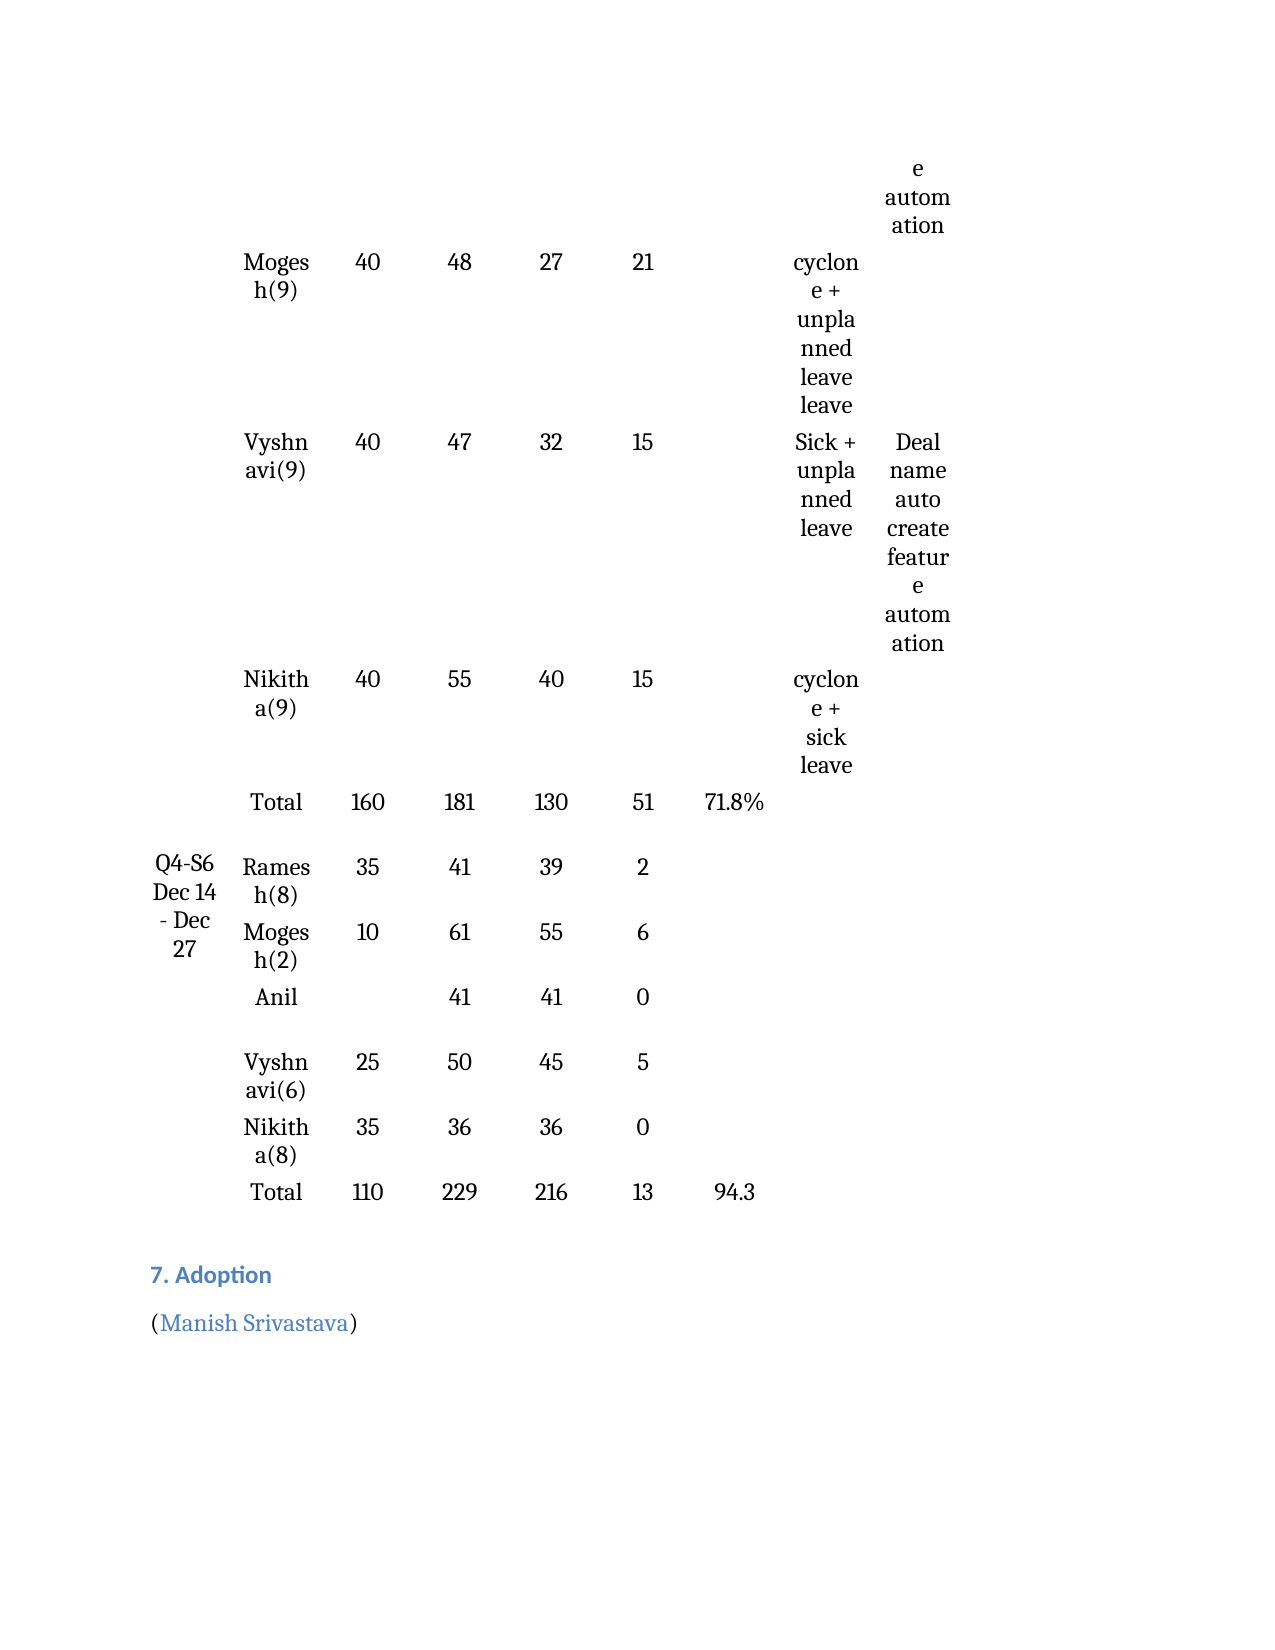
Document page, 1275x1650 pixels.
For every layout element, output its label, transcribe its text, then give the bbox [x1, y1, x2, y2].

text (Manish Srivastava) [150, 1309, 1125, 1338]
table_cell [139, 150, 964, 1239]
subtitle 7. Adoption [150, 1259, 1125, 1290]
